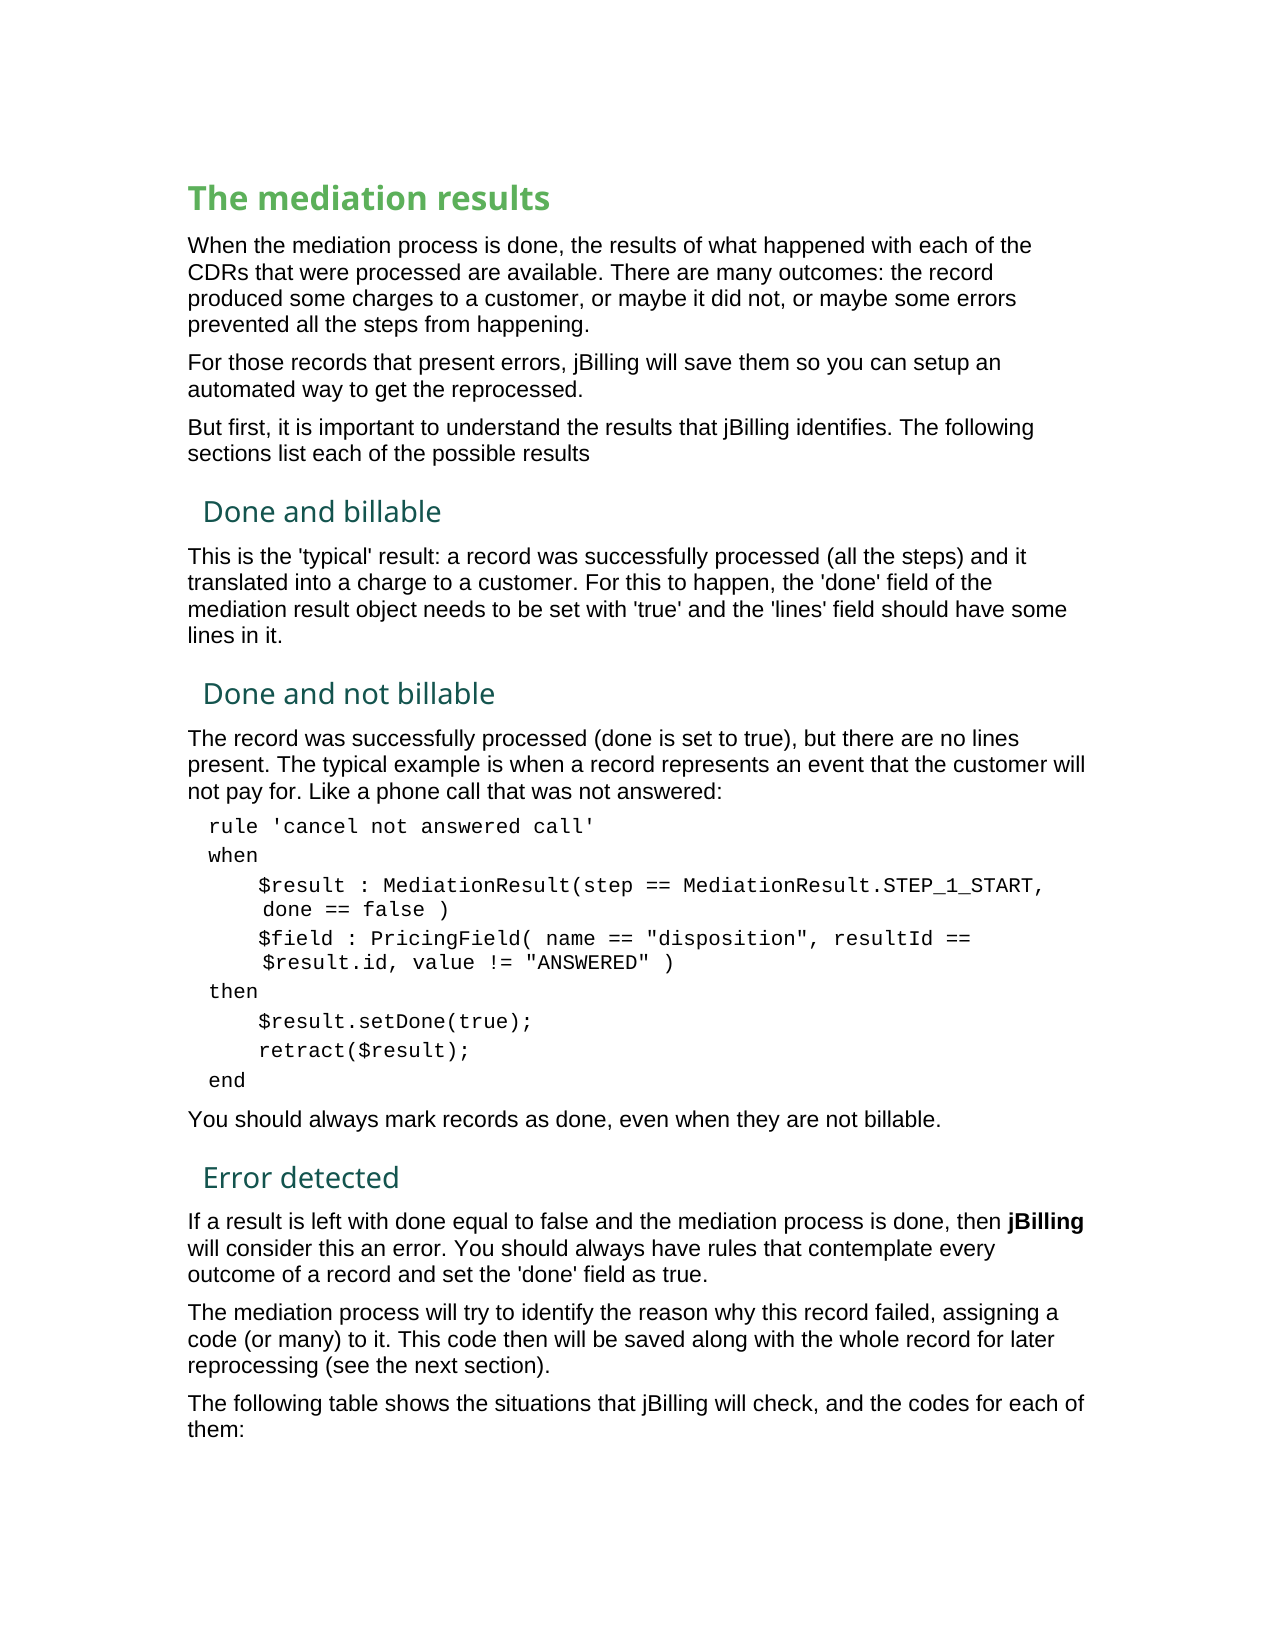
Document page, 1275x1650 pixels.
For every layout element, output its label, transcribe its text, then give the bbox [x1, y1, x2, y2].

text $field : PricingField( name == "disposition", resultId == $result.id, value != "ANSWERED" ) [208, 928, 1067, 975]
text The record was successfully processed (done is set to true), but there are no lines present. The typical example is when a record represents an event that the customer will not pay for. Like a phone call that was not answered: [187, 725, 1087, 804]
text When the mediation process is done, the results of what happened with each of the CDRs that were processed are available. There are many outcomes: the record produced some charges to a customer, or maybe it did not, or maybe some errors prevented all the steps from happening. [187, 232, 1087, 338]
text rule 'cancel not answered call' [208, 816, 1067, 839]
text The mediation process will try to identify the reason why this record failed, assigning a code (or many) to it. This code then will be saved along with the whole record for later reprocessing (see the next section). [187, 1299, 1087, 1378]
subtitle Error detected [202, 1157, 1087, 1197]
text $result : MediationResult(step == MediationResult.STEP_1_START, done == false ) [208, 875, 1067, 922]
text But first, it is important to understand the results that jBilling identifies. The following sections list each of the possible results [187, 414, 1087, 467]
subtitle The mediation results [187, 175, 1087, 220]
text retract($result); [208, 1041, 1067, 1064]
text end [208, 1070, 1067, 1094]
text You should always mark records as done, even when they are not billable. [187, 1106, 1087, 1132]
text The following table shows the situations that jBilling will check, and the codes for each of them: [187, 1390, 1087, 1443]
text then [208, 981, 1067, 1005]
text when [208, 845, 1067, 869]
text If a result is left with done equal to false and the mediation process is done, then jBilling will consider this an error. You should always have rules that contemplate every outcome of a record and set the 'done' field as true. [187, 1208, 1087, 1287]
text For those records that present errors, jBilling will save them so you can setup an automated way to get the reprocessed. [187, 349, 1087, 402]
subtitle Done and not billable [202, 673, 1087, 713]
text This is the 'typical' result: a record was successfully processed (all the steps) and it translated into a charge to a customer. For this to happen, the 'done' field of the mediation result object needs to be set with 'true' and the 'lines' field should have some lines in it. [187, 543, 1087, 648]
subtitle Done and billable [202, 492, 1087, 531]
text $result.setDone(true); [208, 1011, 1067, 1034]
